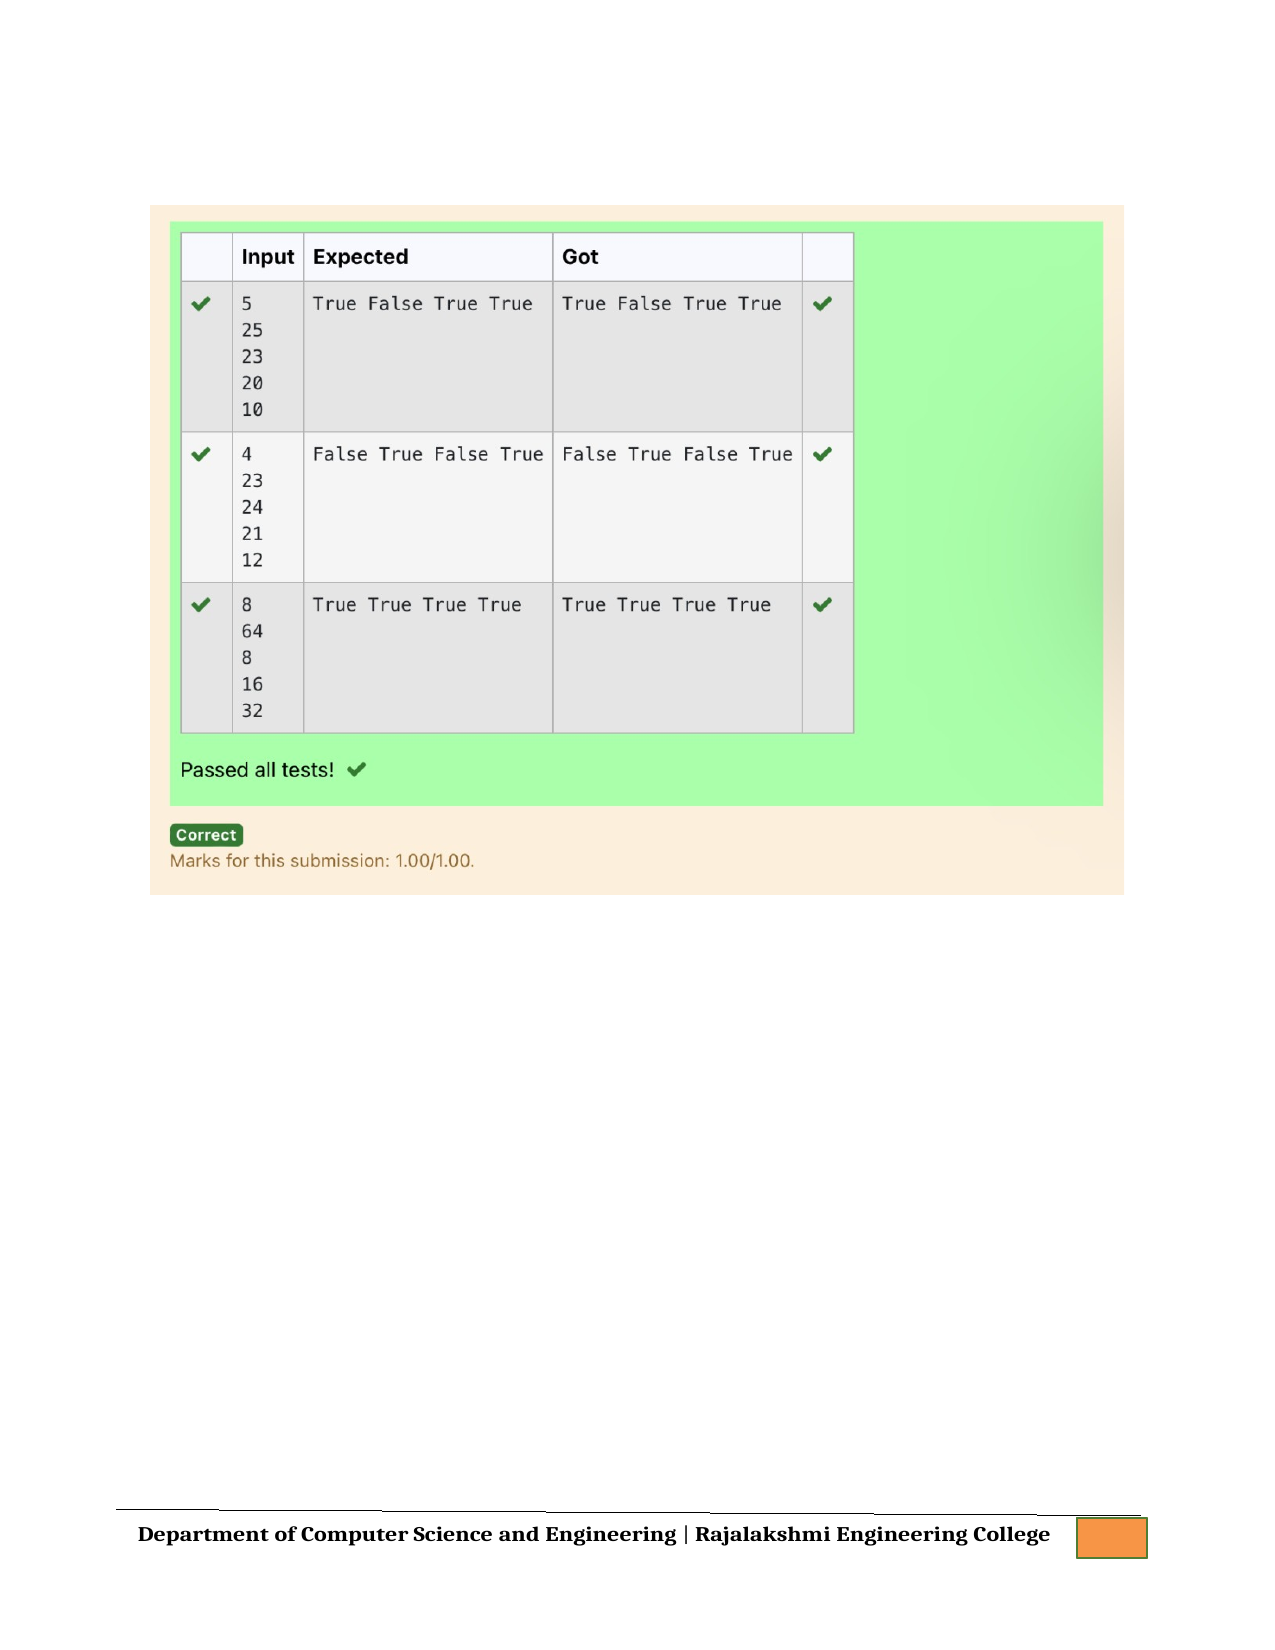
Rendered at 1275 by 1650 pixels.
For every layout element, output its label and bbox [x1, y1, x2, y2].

picture [150, 205, 1125, 895]
